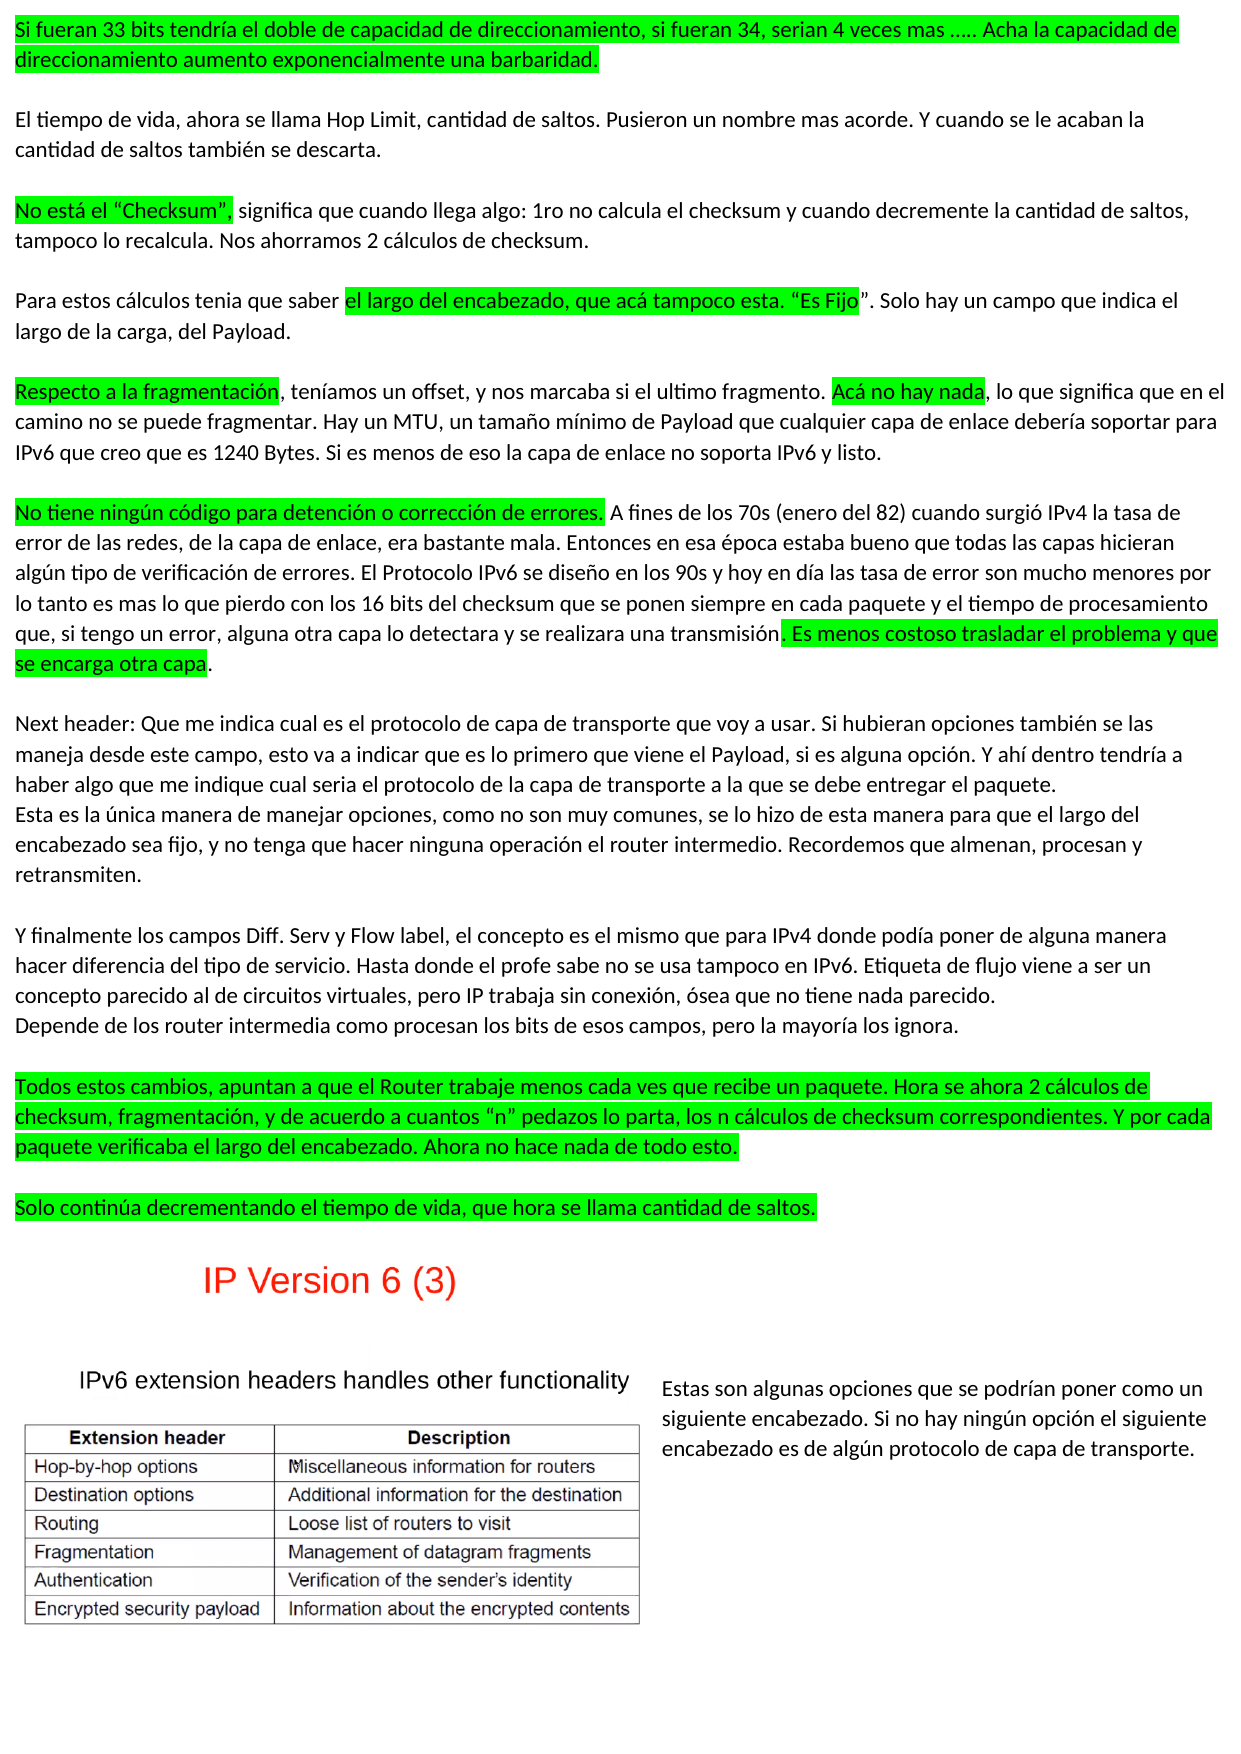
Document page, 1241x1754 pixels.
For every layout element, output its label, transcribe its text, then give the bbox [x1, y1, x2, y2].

text Respecto a la fragmentación, teníamos un offset, y nos marcaba si el ultimo fragmento. Acá no hay nada, lo que significa que en el camino no se puede fragmentar. Hay un MTU, un tamaño mínimo de Payload que cualquier capa de enlace debería soportar para IPv6 que creo que es 1240 Bytes. Si es menos de eso la capa de enlace no soporta IPv6 y listo. [15, 317, 1226, 405]
text Depende de los router intermedia como procesan los bits de esos campos, pero la mayoría los ignora. [15, 951, 1226, 979]
text Estas son algunas opciones que se podrían poner como un siguiente encabezado. Si no hay ningún opción el siguiente encabezado es de algún protocolo de capa de transporte. [642, 1314, 1226, 1402]
text Todos estos cambios, apuntan a que el Router trabaje menos cada ves que recibe un paquete. Hora se ahora 2 cálculos de checksum, fragmentación, y de acuerdo a cuantos “n” pedazos lo parta, los n cálculos de checksum correspondientes. Y por cada paquete verificaba el largo del encabezado. Ahora no hace nada de todo esto. [15, 1012, 1226, 1100]
text Para estos cálculos tenia que saber el largo del encabezado, que acá tampoco esta. “Es Fijo”. Solo hay un campo que indica el largo de la carga, del Payload. [15, 226, 1226, 284]
text Solo continúa decrementando el tiempo de vida, que hora se llama cantidad de saltos. [15, 1132, 1226, 1161]
text El tiempo de vida, ahora se llama Hop Limit, cantidad de saltos. Pusieron un nombre mas acorde. Y cuando se le acaban la cantidad de saltos también se descarta. [15, 45, 1226, 103]
picture [14, 1193, 642, 1568]
text No tiene ningún código para detención o corrección de errores. A fines de los 70s (enero del 82) cuando surgió IPv4 la tasa de error de las redes, de la capa de enlace, era bastante mala. Entonces en esa época estaba bueno que todas las capas hicieran algún tipo de verificación de errores. El Protocolo IPv6 se diseño en los 90s y hoy en día las tasa de error son mucho menores por lo tanto es mas lo que pierdo con los 16 bits del checksum que se ponen siempre en cada paquete y el tiempo de procesamiento que, si tengo un error, alguna otra capa lo detectara y se realizara una transmisión. Es menos costoso trasladar el problema y que se encarga otra capa. [15, 438, 1226, 617]
text Esta es la única manera de manejar opciones, como no son muy comunes, se lo hizo de esta manera para que el largo del encabezado sea fijo, y no tenga que hacer ninguna operación el router intermedio. Recordemos que almenan, procesan y retransmiten. [15, 740, 1226, 828]
text No está el “Checksum”, significa que cuando llega algo: 1ro no calcula el checksum y cuando decremente la cantidad de saltos, tampoco lo recalcula. Nos ahorramos 2 cálculos de checksum. [15, 136, 1226, 194]
text Next header: Que me indica cual es el protocolo de capa de transporte que voy a usar. Si hubieran opciones también se las maneja desde este campo, esto va a indicar que es lo primero que viene el Payload, si es alguna opción. Y ahí dentro tendría a haber algo que me indique cual seria el protocolo de la capa de transporte a la que se debe entregar el paquete. [15, 649, 1226, 738]
text Y finalmente los campos Diff. Serv y Flow label, el concepto es el mismo que para IPv4 donde podía poner de alguna manera hacer diferencia del tipo de servicio. Hasta donde el profe sabe no se usa tampoco en IPv6. Etiqueta de flujo viene a ser un concepto parecido al de circuitos virtuales, pero IP trabaja sin conexión, ósea que no tiene nada parecido. [15, 861, 1226, 949]
